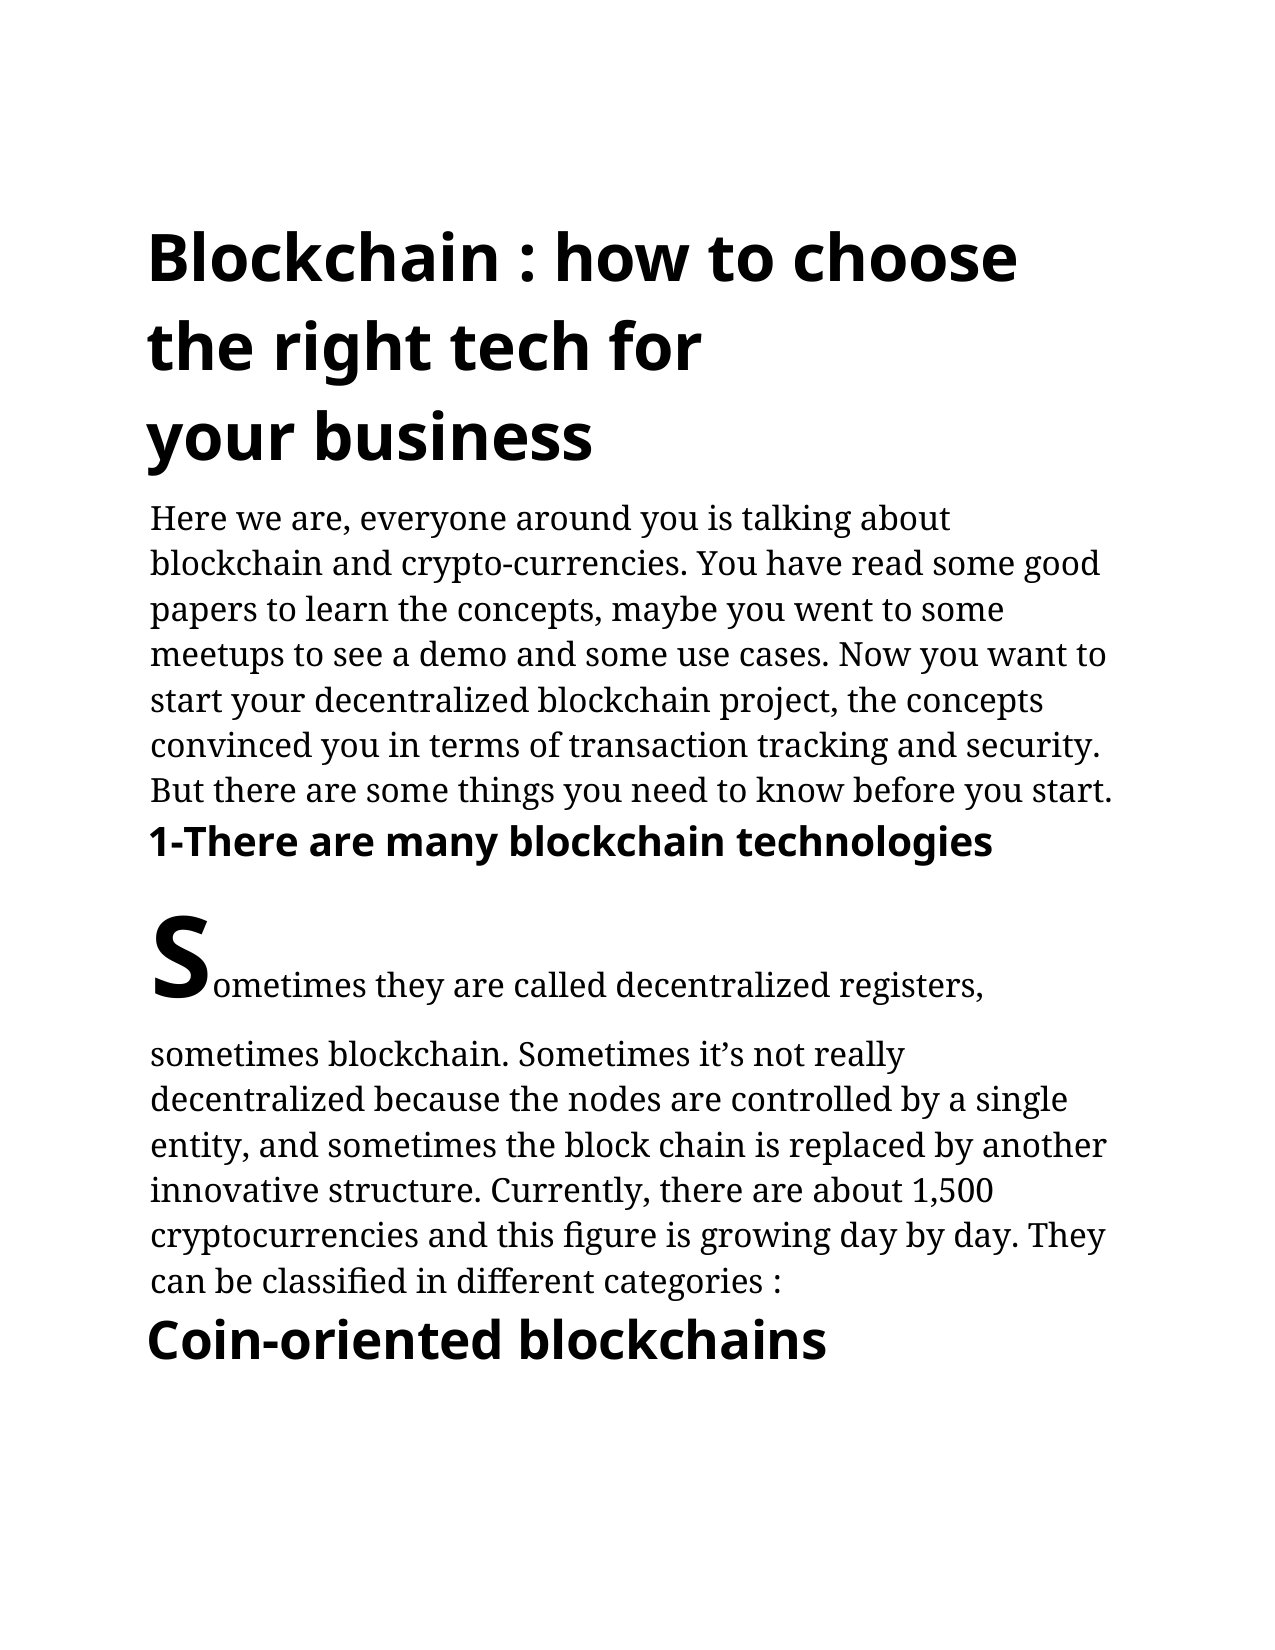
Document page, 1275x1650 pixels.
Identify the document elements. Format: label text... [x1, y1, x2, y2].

text Sometimes they are called decentralized registers, sometimes blockchain. Sometimes it’s not really decentralized because the nodes are controlled by a single entity, and sometimes the block chain is replaced by another innovative structure. Currently, there are about 1,500 cryptocurrencies and this figure is growing day by day. They can be classified in different categories : [150, 877, 1125, 1303]
subtitle 1-There are many blockchain technologies [147, 813, 1125, 868]
subtitle Coin-oriented blockchains [147, 1303, 1125, 1375]
subtitle Blockchain : how to choose the right tech for your business [146, 211, 1125, 479]
text Here we are, everyone around you is talking about blockchain and crypto-currencies. You have read some good papers to learn the concepts, maybe you went to some meetups to see a demo and some use cases. Now you want to start your decentralized blockchain project, the concepts convinced you in terms of transaction tracking and security. But there are some things you need to know before you start. [150, 495, 1125, 813]
